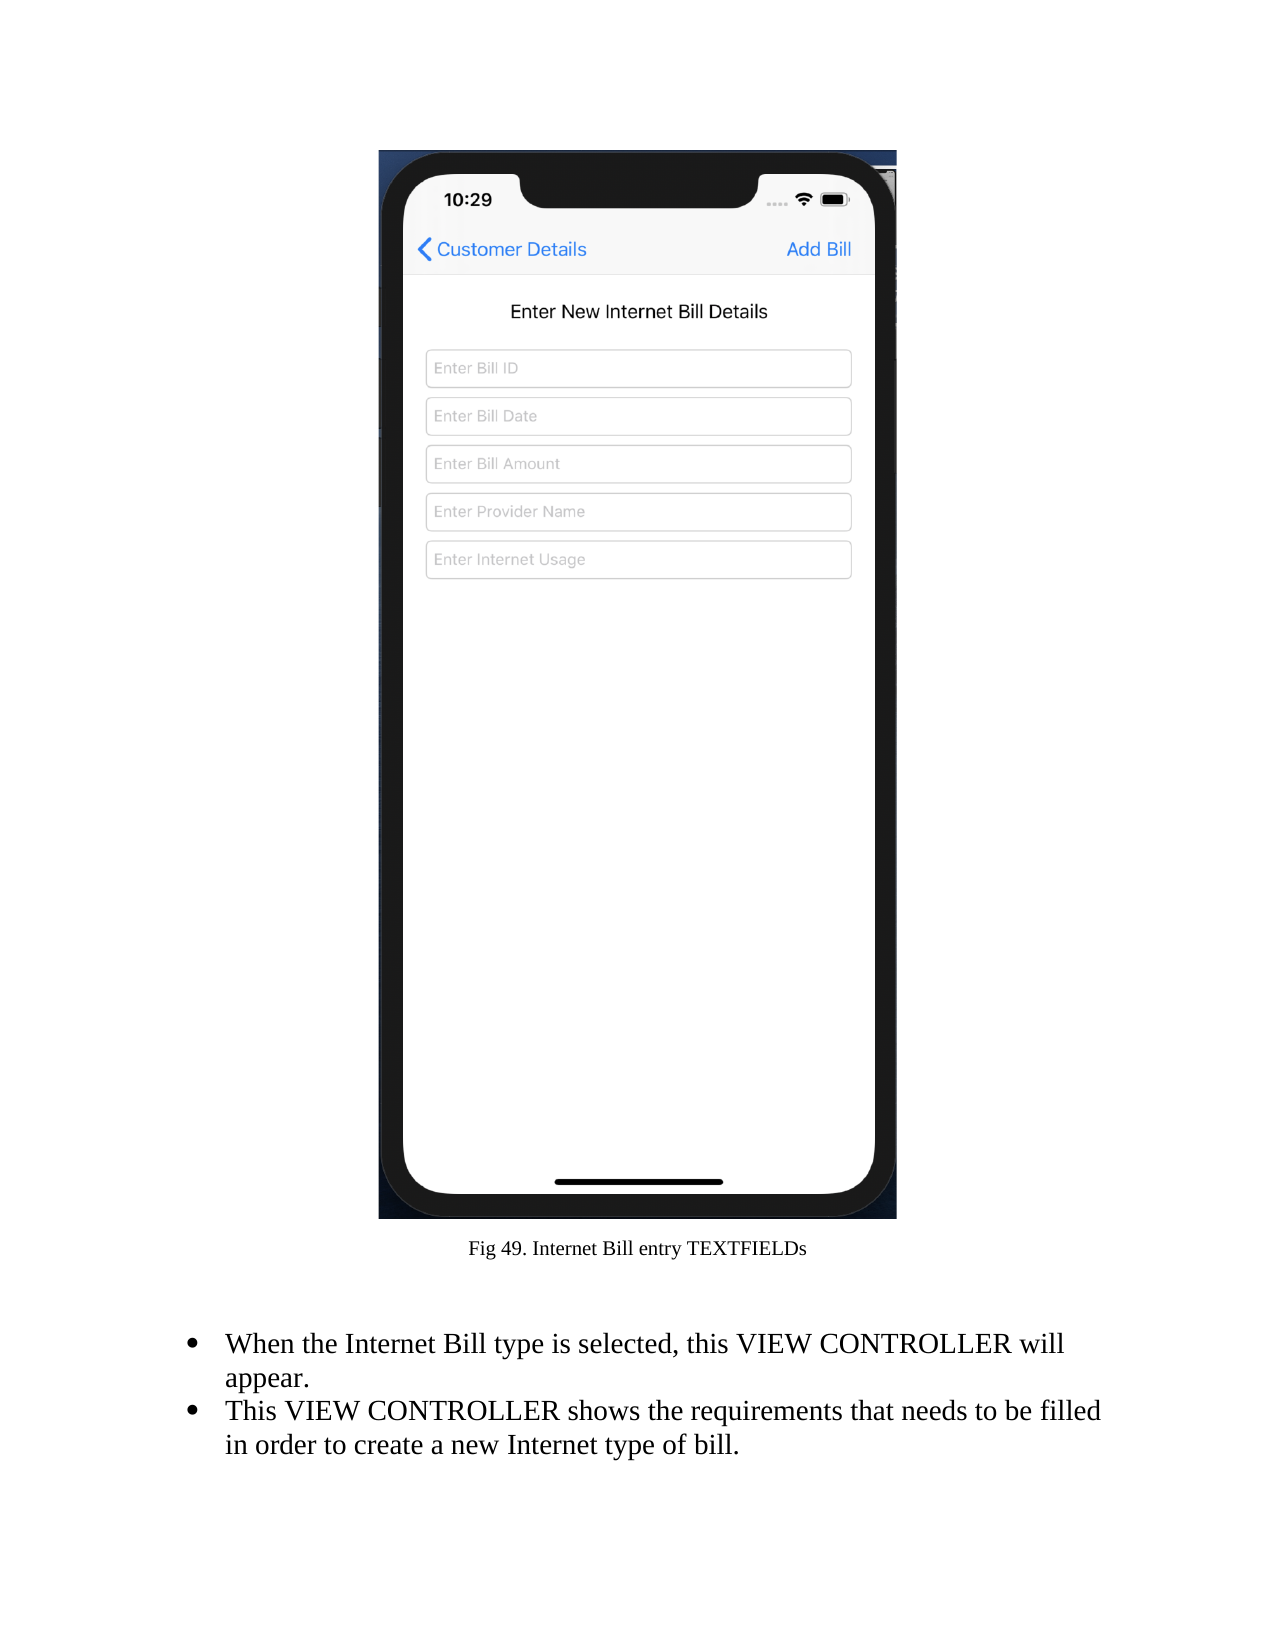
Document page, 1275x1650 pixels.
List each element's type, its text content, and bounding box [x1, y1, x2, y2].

list This VIEW CONTROLLER shows the requirements that needs to be filled in order to create a new Internet type of bill. [187, 1393, 1125, 1461]
text Fig 49. Internet Bill entry TEXTFIELDs [150, 1235, 1125, 1259]
picture [378, 150, 897, 1219]
list When the Internet Bill type is selected, this VIEW CONTROLLER will appear. [187, 1326, 1125, 1393]
